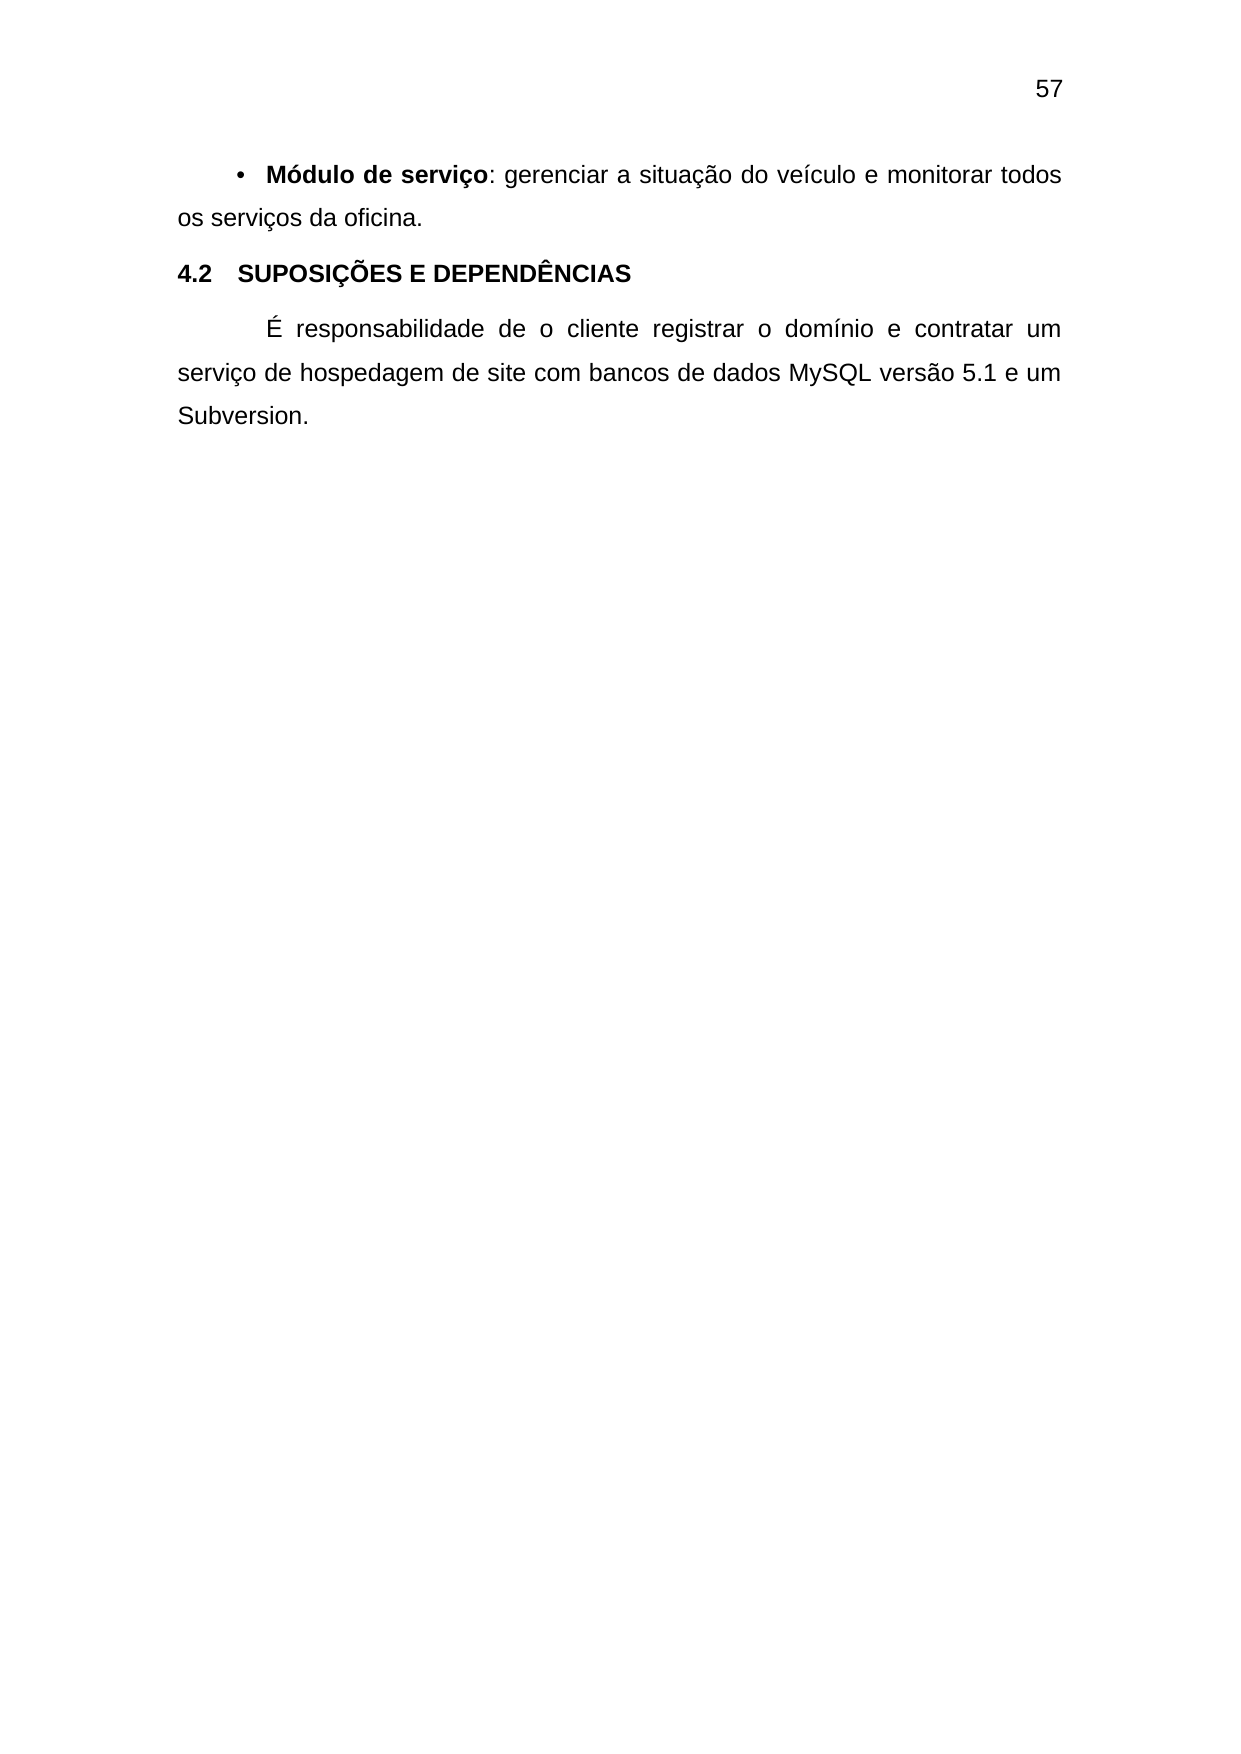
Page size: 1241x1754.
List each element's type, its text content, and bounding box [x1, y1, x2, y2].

text • Módulo de serviço: gerenciar a situação do veículo e monitorar todos os serviços da oficina. [177, 160, 1063, 232]
text Suposições e Dependências [177, 259, 1063, 287]
text É responsabilidade de o cliente registrar o domínio e contratar um serviço de hospedagem de site com bancos de dados MySQL versão 5.1 e um Subversion. [177, 314, 1063, 429]
